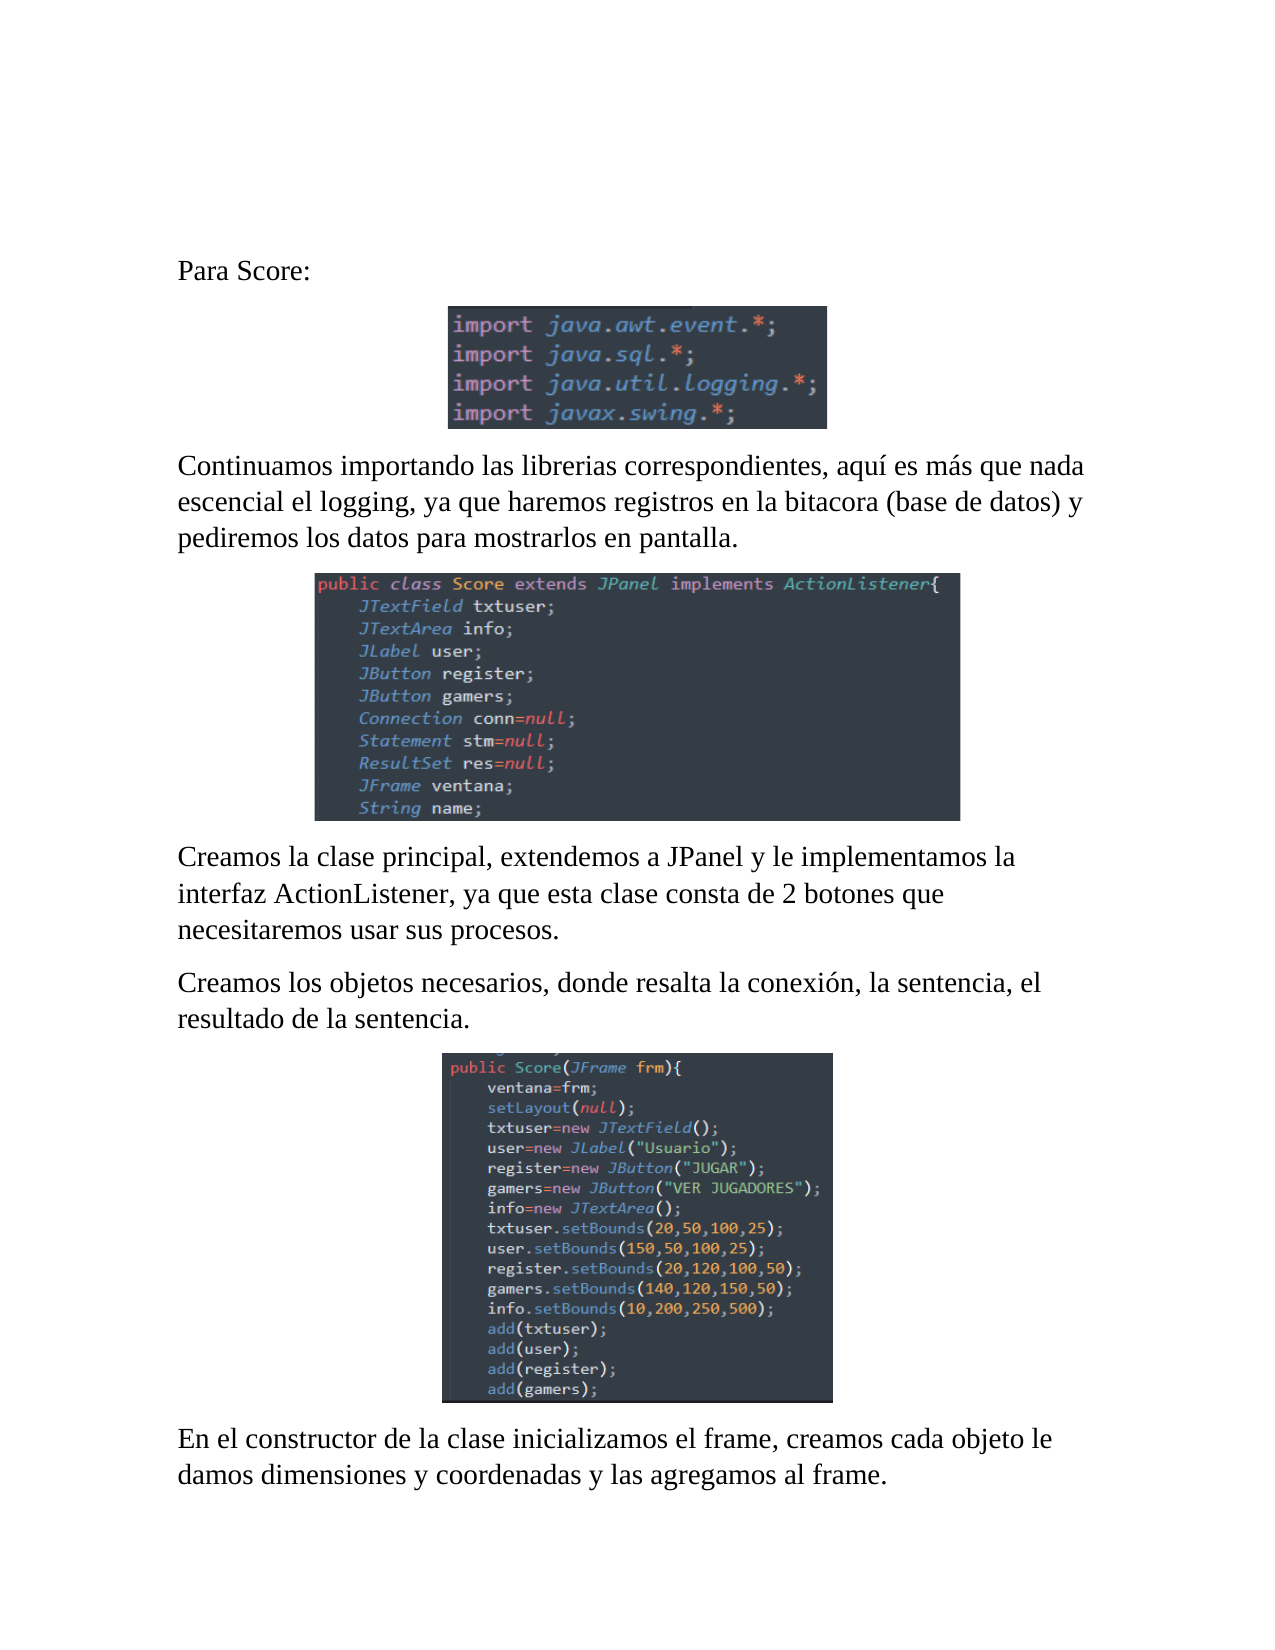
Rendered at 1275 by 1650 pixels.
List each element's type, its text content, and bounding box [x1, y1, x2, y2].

picture [442, 1053, 833, 1403]
text En el constructor de la clase inicializamos el frame, creamos cada objeto le damos dimensiones y coordenadas y las agregamos al frame. [177, 1421, 1098, 1491]
picture [447, 306, 828, 429]
text Creamos la clase principal, extendemos a JPanel y le implementamos la interfaz ActionListener, ya que esta clase consta de 2 botones que necesitaremos usar sus procesos. [177, 839, 1098, 945]
text Creamos los objetos necesarios, donde resalta la conexión, la sentencia, el resultado de la sentencia. [177, 965, 1098, 1034]
picture [314, 573, 961, 821]
text Continuamos importando las librerias correspondientes, aquí es más que nada escencial el logging, ya que haremos registros en la bitacora (base de datos) y pediremos los datos para mostrarlos en pantalla. [177, 448, 1098, 554]
text Para Score: [177, 253, 1098, 287]
